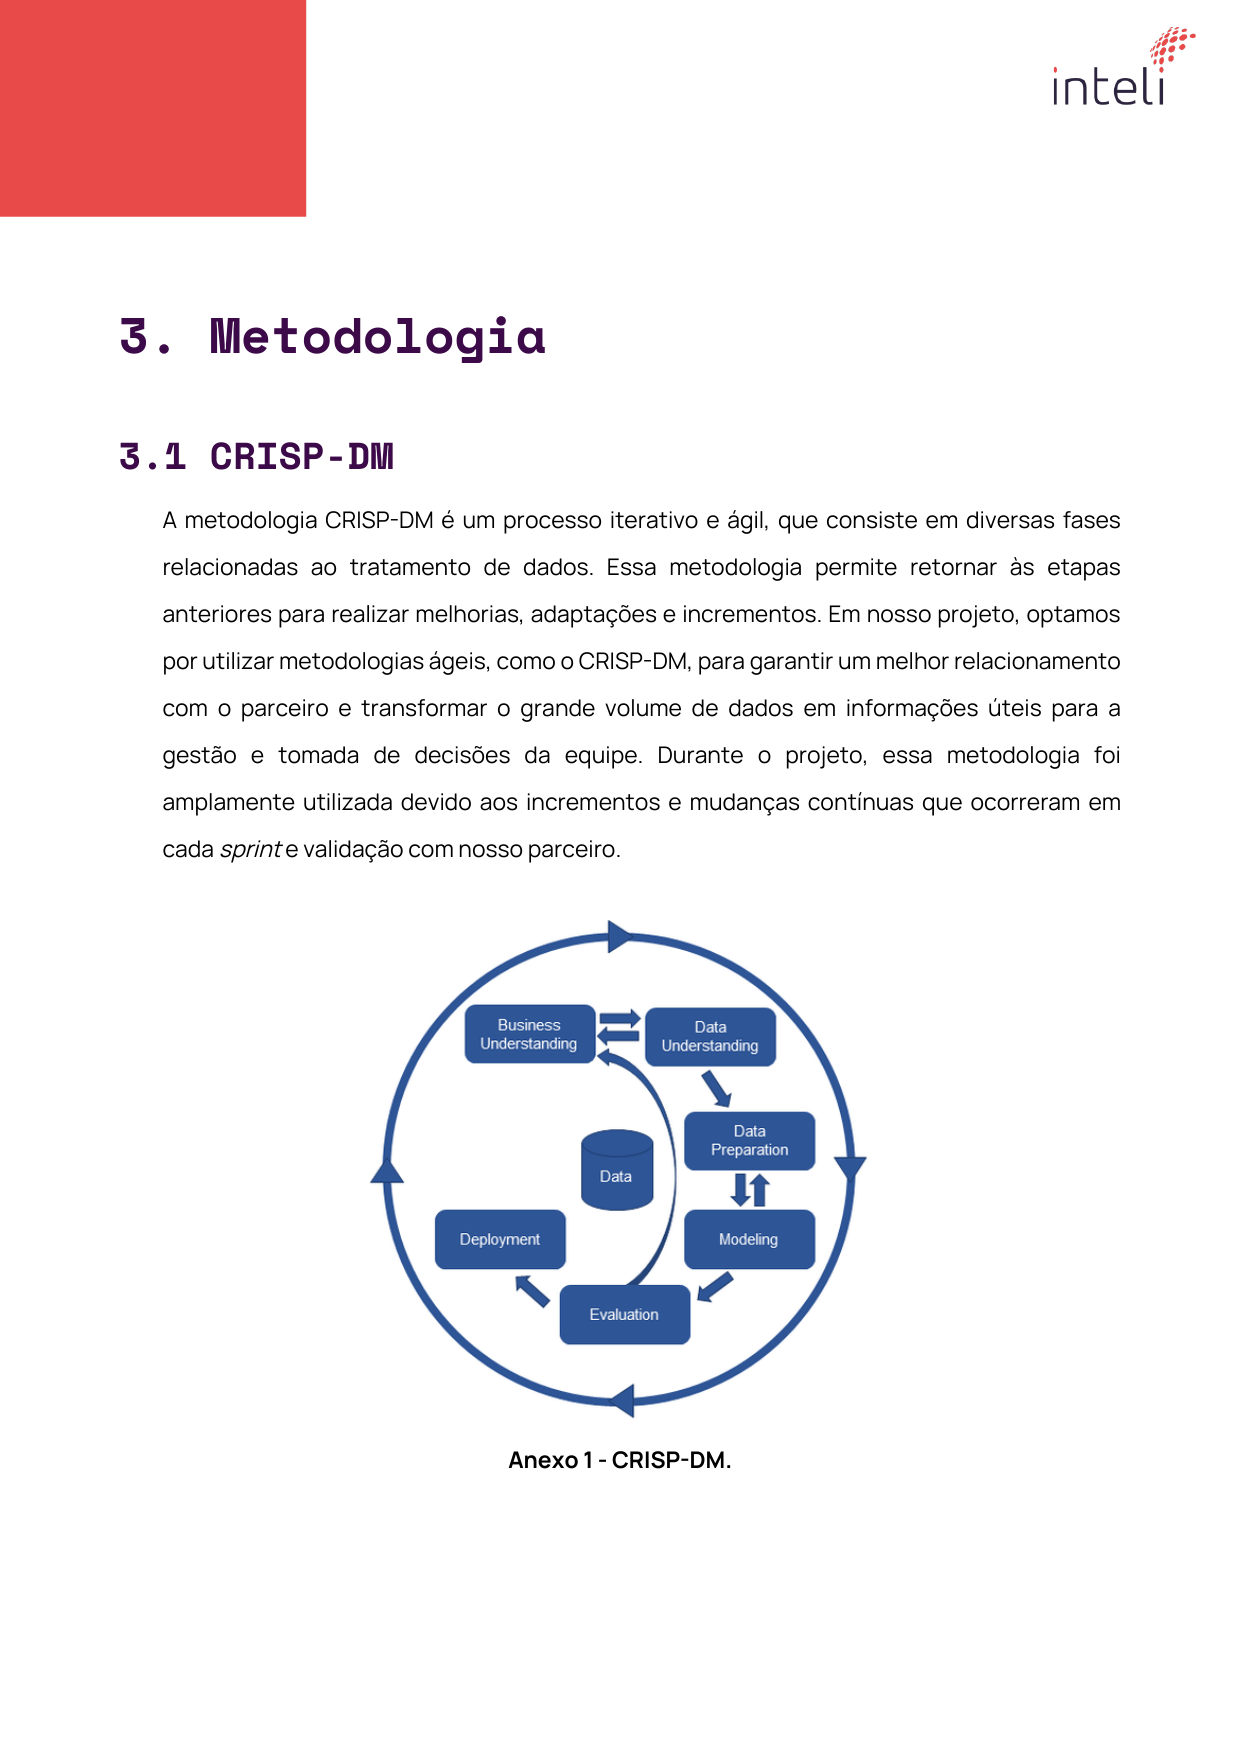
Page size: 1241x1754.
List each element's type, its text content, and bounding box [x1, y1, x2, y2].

text Anexo 1 - CRISP-DM. [118, 1443, 1122, 1475]
picture [366, 916, 875, 1425]
subtitle 3.1 CRISP-DM [118, 428, 1122, 483]
subtitle 3. Metodologia [118, 174, 1122, 372]
text A metodologia CRISP-DM é um processo iterativo e ágil, que consiste em diversas fases relacionadas ao tratamento de dados. Essa metodologia permite retornar às etapas anteriores para realizar melhorias, adaptações e incrementos. Em nosso projeto, optamos por utilizar metodologias ágeis, como o CRISP-DM, para garantir um melhor relacionamento com o parceiro e transformar o grande volume de dados em informações úteis para a gestão e tomada de decisões da equipe. Durante o projeto, essa metodologia foi amplamente utilizada devido aos incrementos e mudanças contínuas que ocorreram em cada sprint e validação com nosso parceiro. [162, 504, 1122, 864]
picture [1053, 27, 1196, 105]
picture [0, 0, 307, 217]
